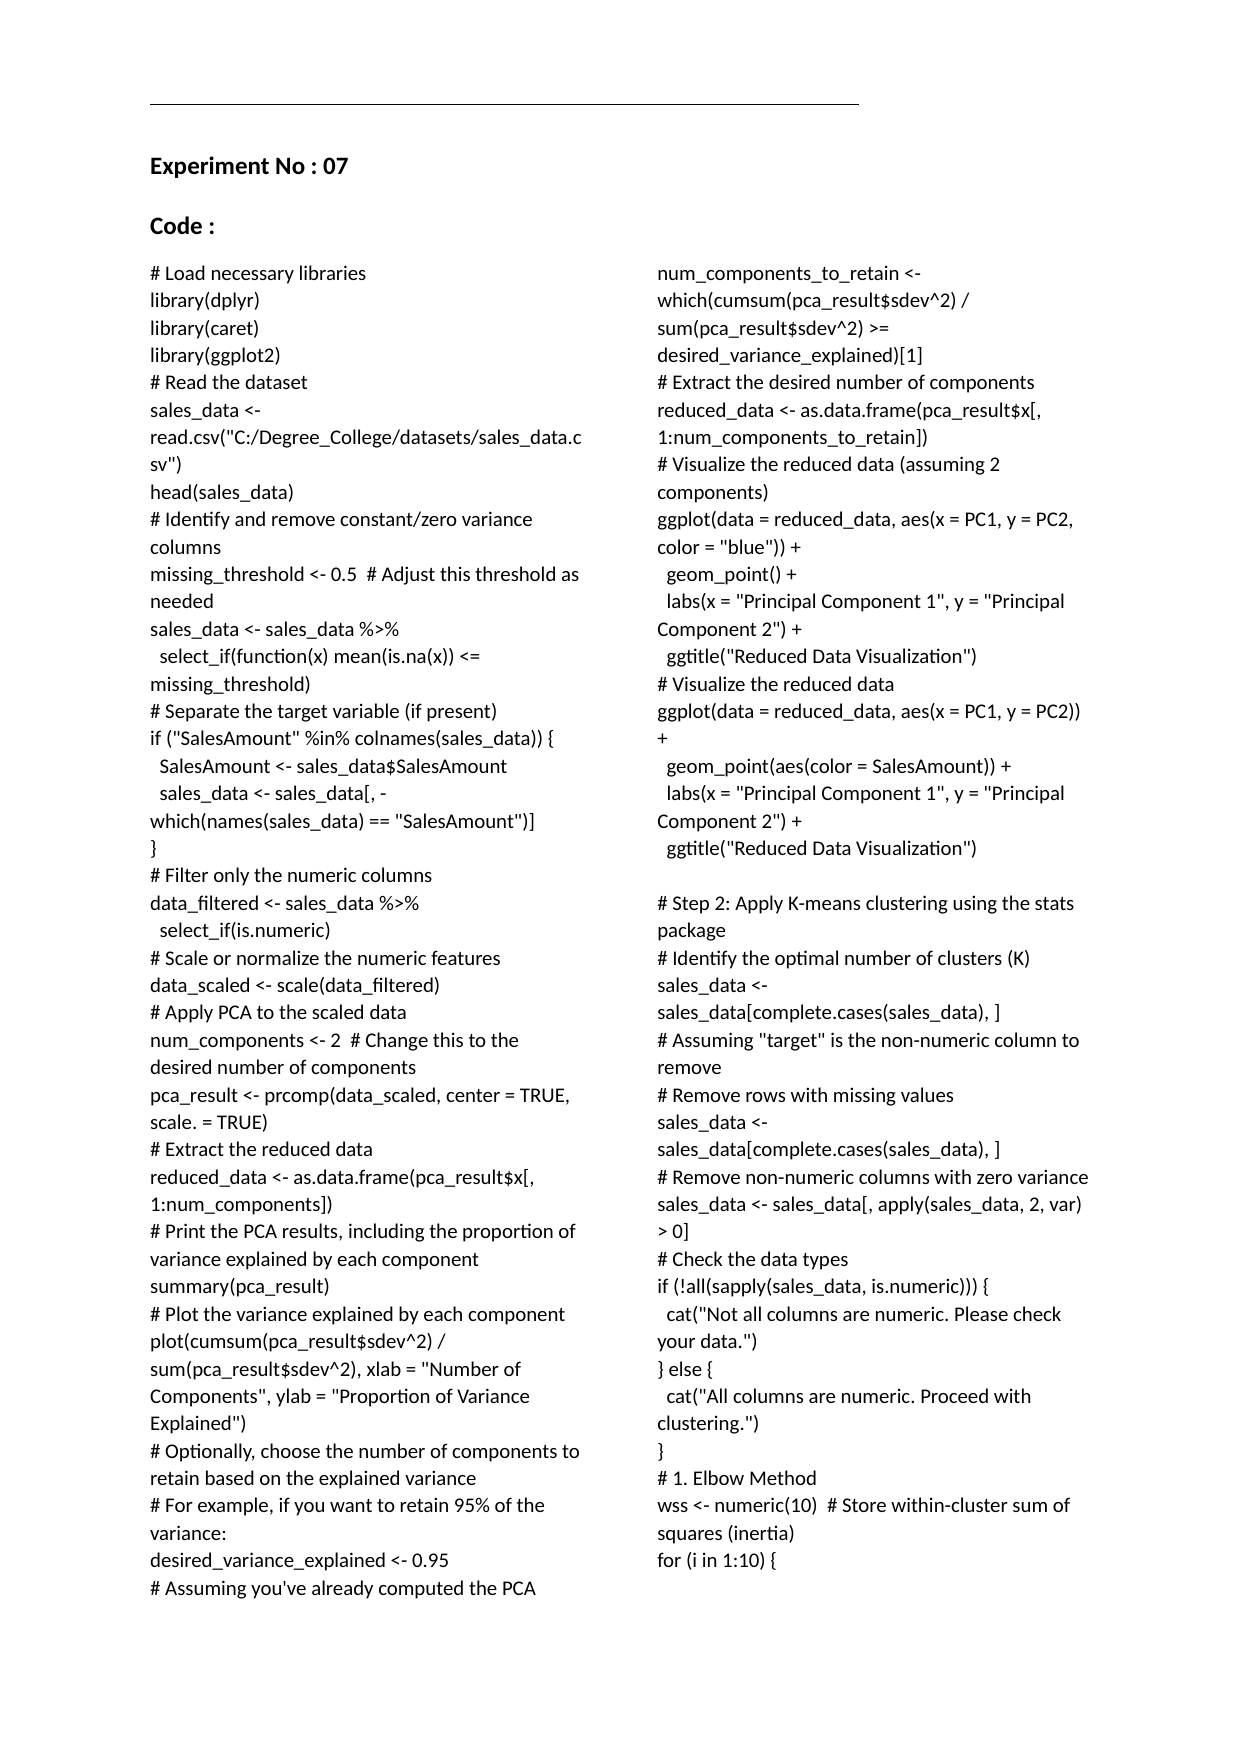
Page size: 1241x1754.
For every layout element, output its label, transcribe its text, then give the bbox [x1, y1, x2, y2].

text # Load necessary libraries [150, 260, 583, 285]
text Experiment No : 07 [150, 150, 1090, 181]
text sales_data <- sales_data[complete.cases(sales_data), ] [657, 1109, 1090, 1162]
text data_scaled <- scale(data_filtered) [150, 972, 583, 998]
text summary(pca_result) [150, 1273, 583, 1299]
text # Step 2: Apply K-means clustering using the stats package [657, 890, 1090, 943]
text ggplot(data = reduced_data, aes(x = PC1, y = PC2)) + [657, 698, 1090, 751]
text library(dplyr) [150, 287, 583, 313]
text sales_data <- sales_data %>% [150, 616, 583, 641]
text # Identify and remove constant/zero variance columns [150, 506, 583, 559]
text # For example, if you want to retain 95% of the variance: [150, 1493, 583, 1546]
text # Extract the reduced data [150, 1137, 583, 1162]
text cat("Not all columns are numeric. Please check your data.") [657, 1301, 1090, 1354]
text # Print the PCA results, including the proportion of variance explained by each component [150, 1219, 583, 1272]
text pca_result <- prcomp(data_scaled, center = TRUE, scale. = TRUE) [150, 1082, 583, 1134]
text # Extract the desired number of components [657, 369, 1090, 395]
text SalesAmount <- sales_data$SalesAmount [150, 753, 583, 778]
text # Remove rows with missing values [657, 1082, 1090, 1107]
text # Separate the target variable (if present) [150, 698, 583, 724]
text wss <- numeric(10) # Store within-cluster sum of squares (inertia) [657, 1493, 1090, 1546]
text # Visualize the reduced data [657, 671, 1090, 696]
text # Apply PCA to the scaled data [150, 999, 583, 1025]
text ggtitle("Reduced Data Visualization") [657, 835, 1090, 861]
text } else { [657, 1356, 1090, 1381]
text geom_point(aes(color = SalesAmount)) + [657, 753, 1090, 778]
text # Plot the variance explained by each component [150, 1301, 583, 1326]
text # Assuming "target" is the non-numeric column to remove [657, 1027, 1090, 1080]
text reduced_data <- as.data.frame(pca_result$x[, 1:num_components]) [150, 1164, 583, 1217]
text ggtitle("Reduced Data Visualization") [657, 643, 1090, 669]
text # Visualize the reduced data (assuming 2 components) [657, 452, 1090, 504]
text sales_data <- sales_data[complete.cases(sales_data), ] [657, 972, 1090, 1025]
text plot(cumsum(pca_result$sdev^2) / sum(pca_result$sdev^2), xlab = "Number of Components", ylab = "Proportion of Variance Explained") [150, 1328, 583, 1436]
text # Identify the optimal number of clusters (K) [657, 945, 1090, 970]
text for (i in 1:10) { [657, 1547, 1090, 1573]
text labs(x = "Principal Component 1", y = "Principal Component 2") + [657, 589, 1090, 641]
text # Remove non-numeric columns with zero variance [657, 1164, 1090, 1189]
text Code : [150, 210, 1090, 241]
text } [657, 1438, 1090, 1463]
text if ("SalesAmount" %in% colnames(sales_data)) { [150, 726, 583, 751]
text select_if(function(x) mean(is.na(x)) <= missing_threshold) [150, 643, 583, 696]
text # Optionally, choose the number of components to retain based on the explained variance [150, 1438, 583, 1491]
text labs(x = "Principal Component 1", y = "Principal Component 2") + [657, 780, 1090, 833]
text # Scale or normalize the numeric features [150, 945, 583, 970]
text sales_data <- sales_data[, -which(names(sales_data) == "SalesAmount")] [150, 780, 583, 833]
text if (!all(sapply(sales_data, is.numeric))) { [657, 1273, 1090, 1299]
text ggplot(data = reduced_data, aes(x = PC1, y = PC2, color = "blue")) + [657, 506, 1090, 559]
text num_components <- 2 # Change this to the desired number of components [150, 1027, 583, 1080]
text # Check the data types [657, 1246, 1090, 1272]
text data_filtered <- sales_data %>% [150, 890, 583, 915]
text # Filter only the numeric columns [150, 863, 583, 888]
text library(caret) [150, 315, 583, 340]
text missing_threshold <- 0.5 # Adjust this threshold as needed [150, 561, 583, 614]
text sales_data <- sales_data[, apply(sales_data, 2, var) > 0] [657, 1191, 1090, 1244]
text } [150, 835, 583, 861]
text head(sales_data) [150, 479, 583, 504]
text num_components_to_retain <- which(cumsum(pca_result$sdev^2) / sum(pca_result$sdev^2) >= desired_variance_explained)[1] [657, 260, 1090, 367]
text desired_variance_explained <- 0.95 [150, 1547, 583, 1573]
text # Read the dataset [150, 369, 583, 395]
text cat("All columns are numeric. Proceed with clustering.") [657, 1383, 1090, 1436]
text select_if(is.numeric) [150, 917, 583, 943]
text reduced_data <- as.data.frame(pca_result$x[, 1:num_components_to_retain]) [657, 397, 1090, 450]
text # Assuming you've already computed the PCA [150, 1575, 583, 1600]
text geom_point() + [657, 561, 1090, 587]
text sales_data <- read.csv("C:/Degree_College/datasets/sales_data.csv") [150, 397, 583, 477]
text # 1. Elbow Method [657, 1465, 1090, 1491]
text library(ggplot2) [150, 342, 583, 367]
